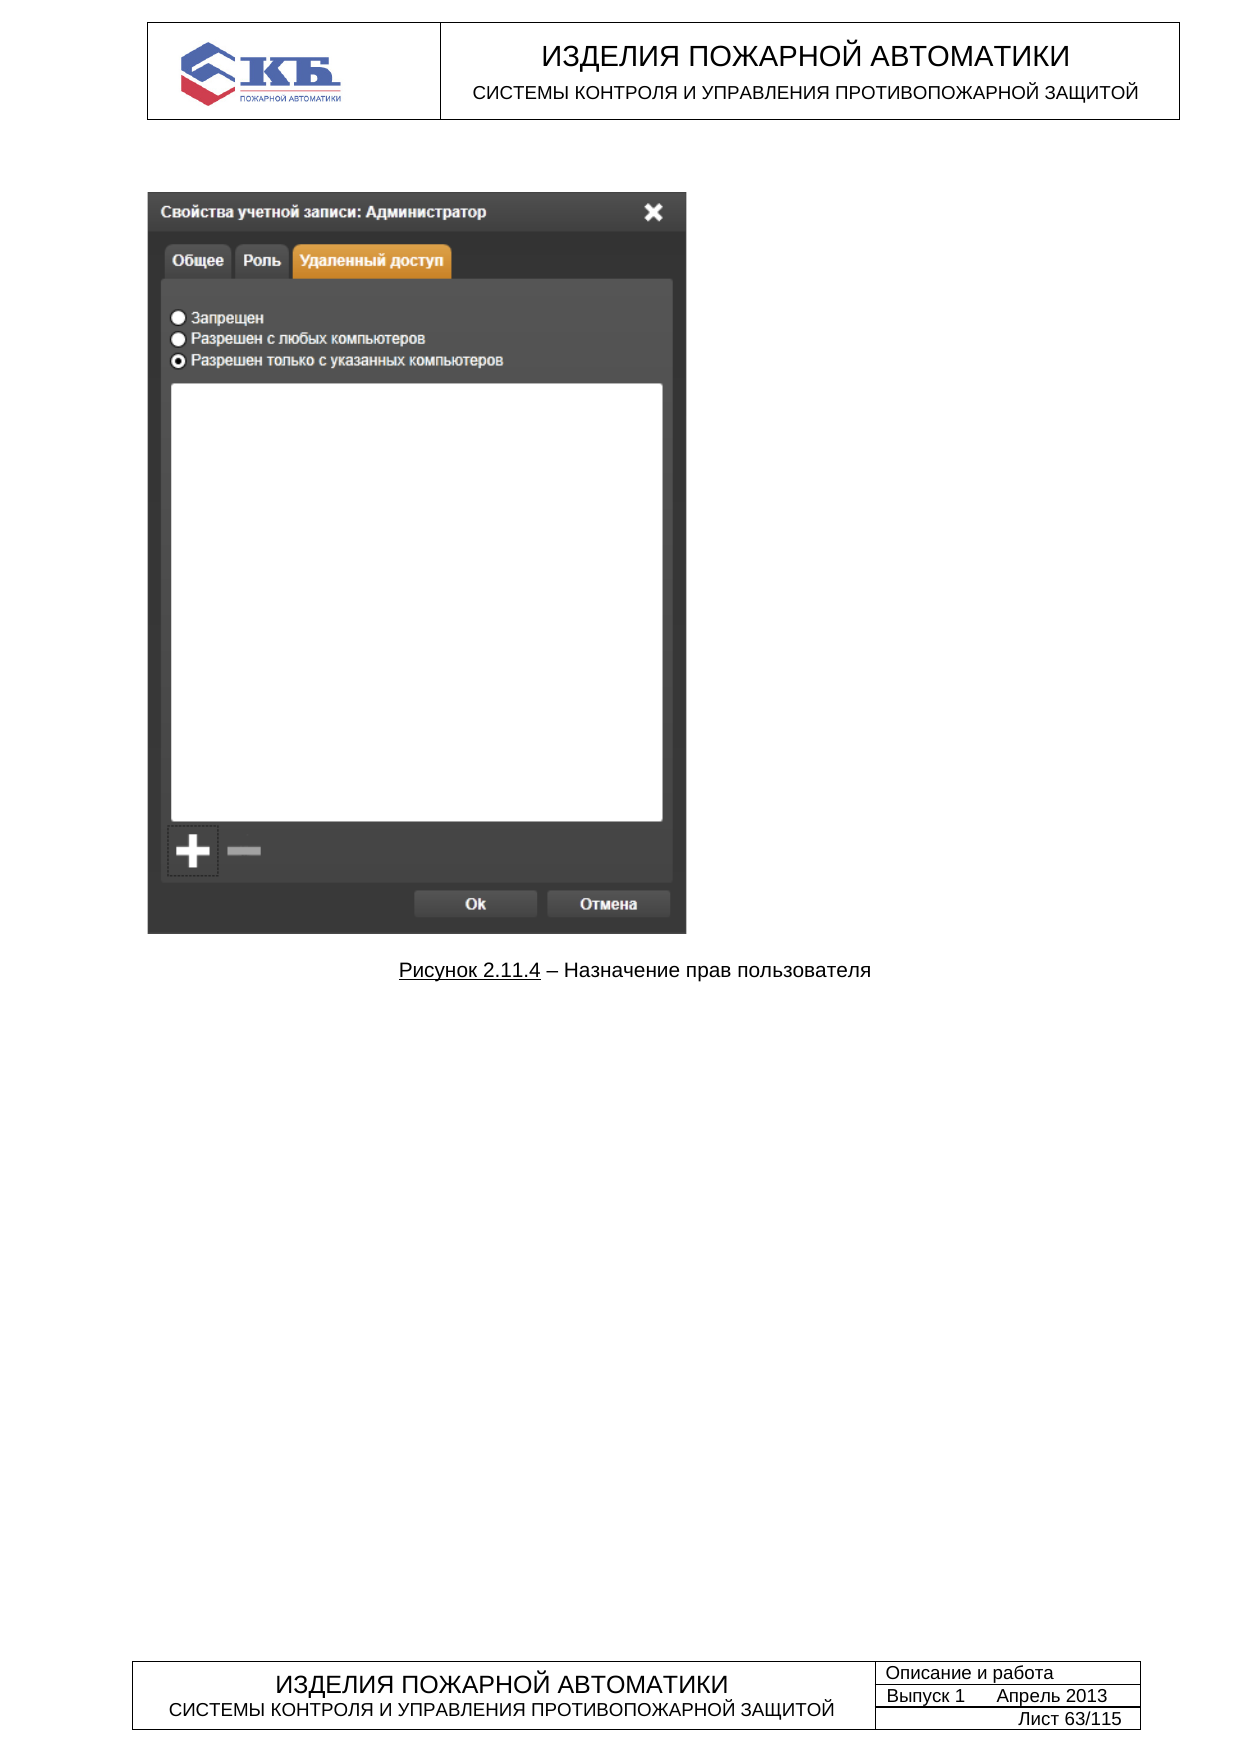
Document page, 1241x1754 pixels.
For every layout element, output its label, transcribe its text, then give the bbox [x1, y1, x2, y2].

picture [147, 192, 687, 934]
picture [177, 34, 354, 115]
text Рисунок 2.11.4 – Назначение прав пользователя [148, 958, 1122, 982]
